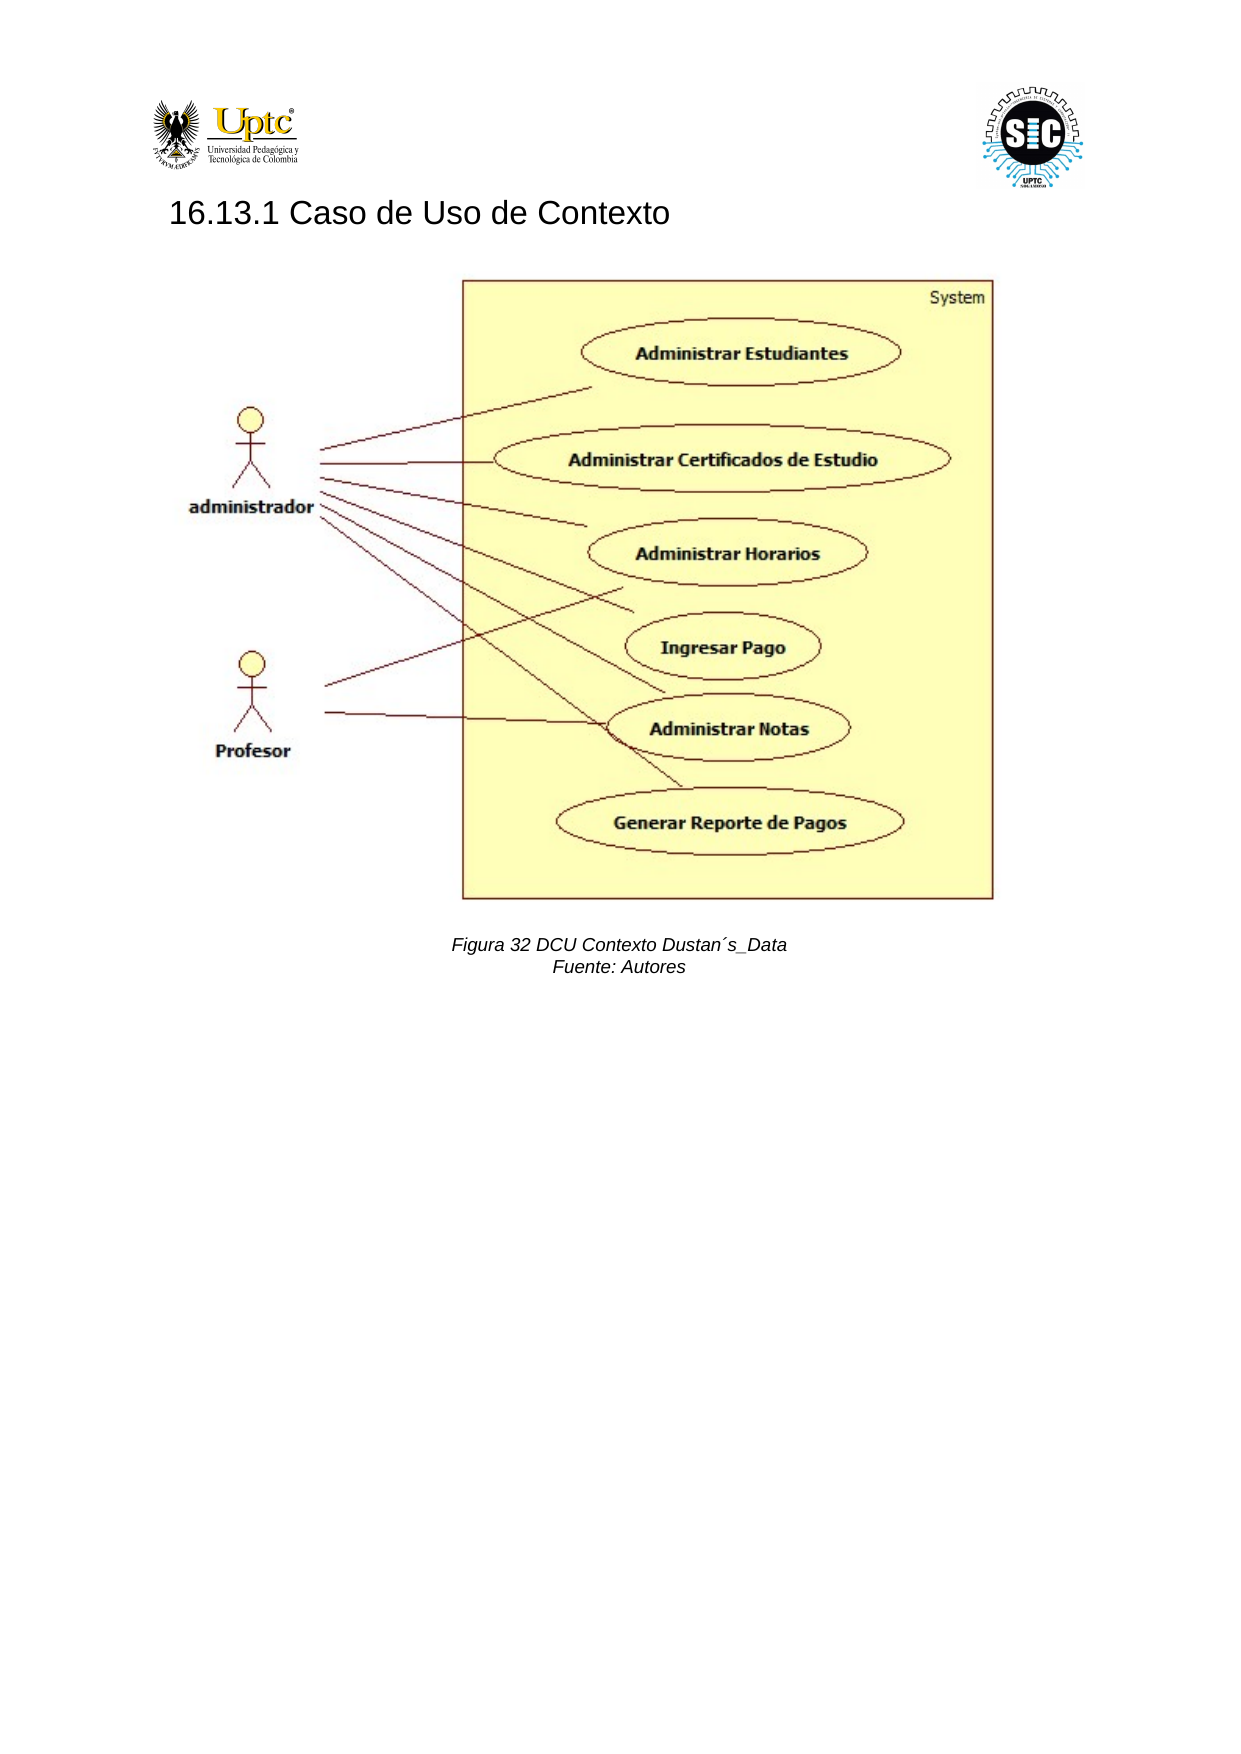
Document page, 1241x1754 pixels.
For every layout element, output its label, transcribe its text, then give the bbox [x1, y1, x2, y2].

picture [150, 75, 301, 189]
picture [976, 82, 1086, 189]
text Fuente: Autores [150, 956, 1090, 977]
text Figura 32 DCU Contexto Dustan´s_Data [150, 934, 1090, 956]
subtitle 16.13.1 Caso de Uso de Contexto [150, 193, 1090, 231]
picture [150, 249, 1025, 931]
